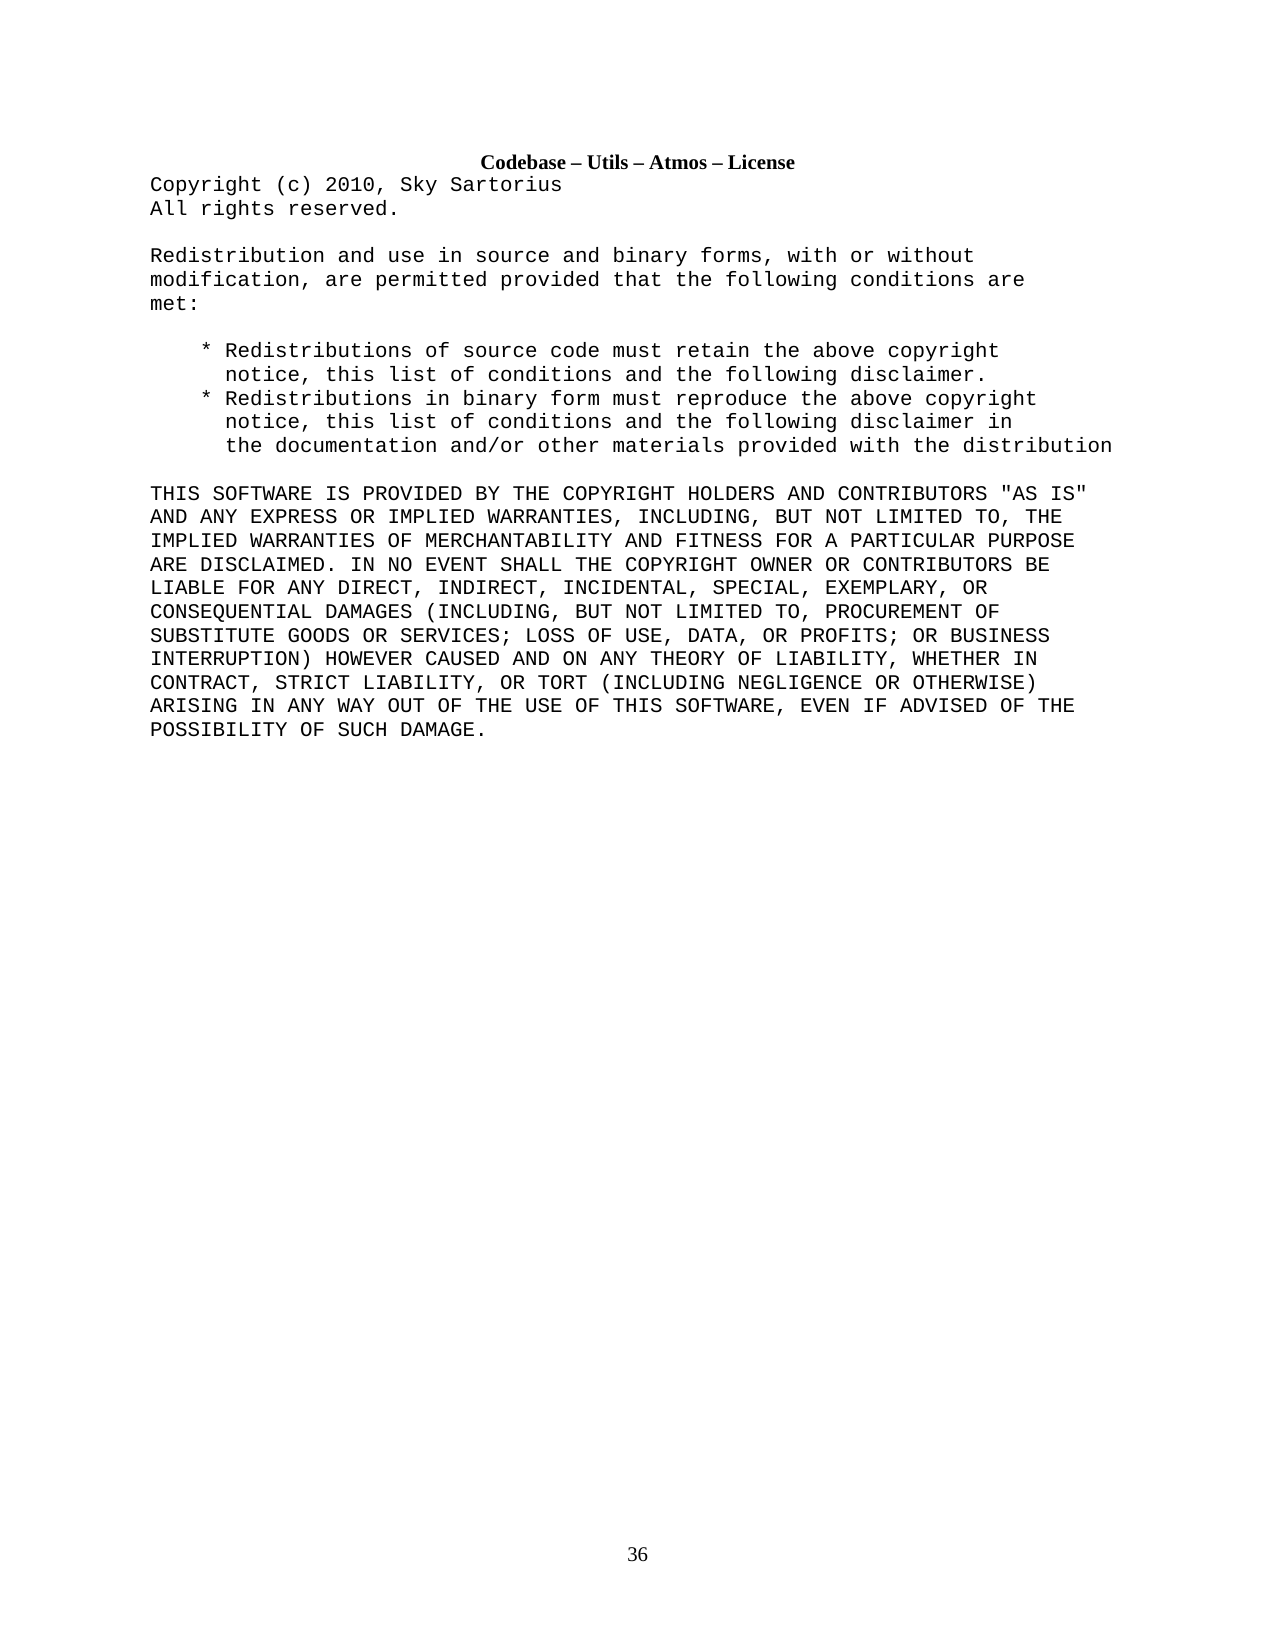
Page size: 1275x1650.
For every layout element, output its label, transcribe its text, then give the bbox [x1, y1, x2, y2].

text notice, this list of conditions and the following disclaimer. [150, 364, 1125, 388]
text ARISING IN ANY WAY OUT OF THE USE OF THIS SOFTWARE, EVEN IF ADVISED OF THE [150, 696, 1125, 719]
text met: [150, 293, 1125, 316]
text Copyright (c) 2010, Sky Sartorius [150, 174, 1125, 198]
text the documentation and/or other materials provided with the distribution [150, 435, 1125, 459]
subtitle Codebase – Utils – Atmos – License [150, 150, 1125, 174]
text CONSEQUENTIAL DAMAGES (INCLUDING, BUT NOT LIMITED TO, PROCUREMENT OF [150, 601, 1125, 624]
text AND ANY EXPRESS OR IMPLIED WARRANTIES, INCLUDING, BUT NOT LIMITED TO, THE [150, 506, 1125, 530]
text modification, are permitted provided that the following conditions are [150, 269, 1125, 293]
text All rights reserved. [150, 198, 1125, 221]
text SUBSTITUTE GOODS OR SERVICES; LOSS OF USE, DATA, OR PROFITS; OR BUSINESS [150, 624, 1125, 648]
text ARE DISCLAIMED. IN NO EVENT SHALL THE COPYRIGHT OWNER OR CONTRIBUTORS BE [150, 554, 1125, 577]
text POSSIBILITY OF SUCH DAMAGE. [150, 719, 1125, 743]
text notice, this list of conditions and the following disclaimer in [150, 411, 1125, 435]
text INTERRUPTION) HOWEVER CAUSED AND ON ANY THEORY OF LIABILITY, WHETHER IN [150, 648, 1125, 672]
text LIABLE FOR ANY DIRECT, INDIRECT, INCIDENTAL, SPECIAL, EXEMPLARY, OR [150, 577, 1125, 601]
text * Redistributions of source code must retain the above copyright [150, 340, 1125, 364]
text * Redistributions in binary form must reproduce the above copyright [150, 388, 1125, 411]
text CONTRACT, STRICT LIABILITY, OR TORT (INCLUDING NEGLIGENCE OR OTHERWISE) [150, 672, 1125, 696]
text THIS SOFTWARE IS PROVIDED BY THE COPYRIGHT HOLDERS AND CONTRIBUTORS "AS IS" [150, 483, 1125, 506]
text IMPLIED WARRANTIES OF MERCHANTABILITY AND FITNESS FOR A PARTICULAR PURPOSE [150, 530, 1125, 554]
text Redistribution and use in source and binary forms, with or without [150, 245, 1125, 269]
